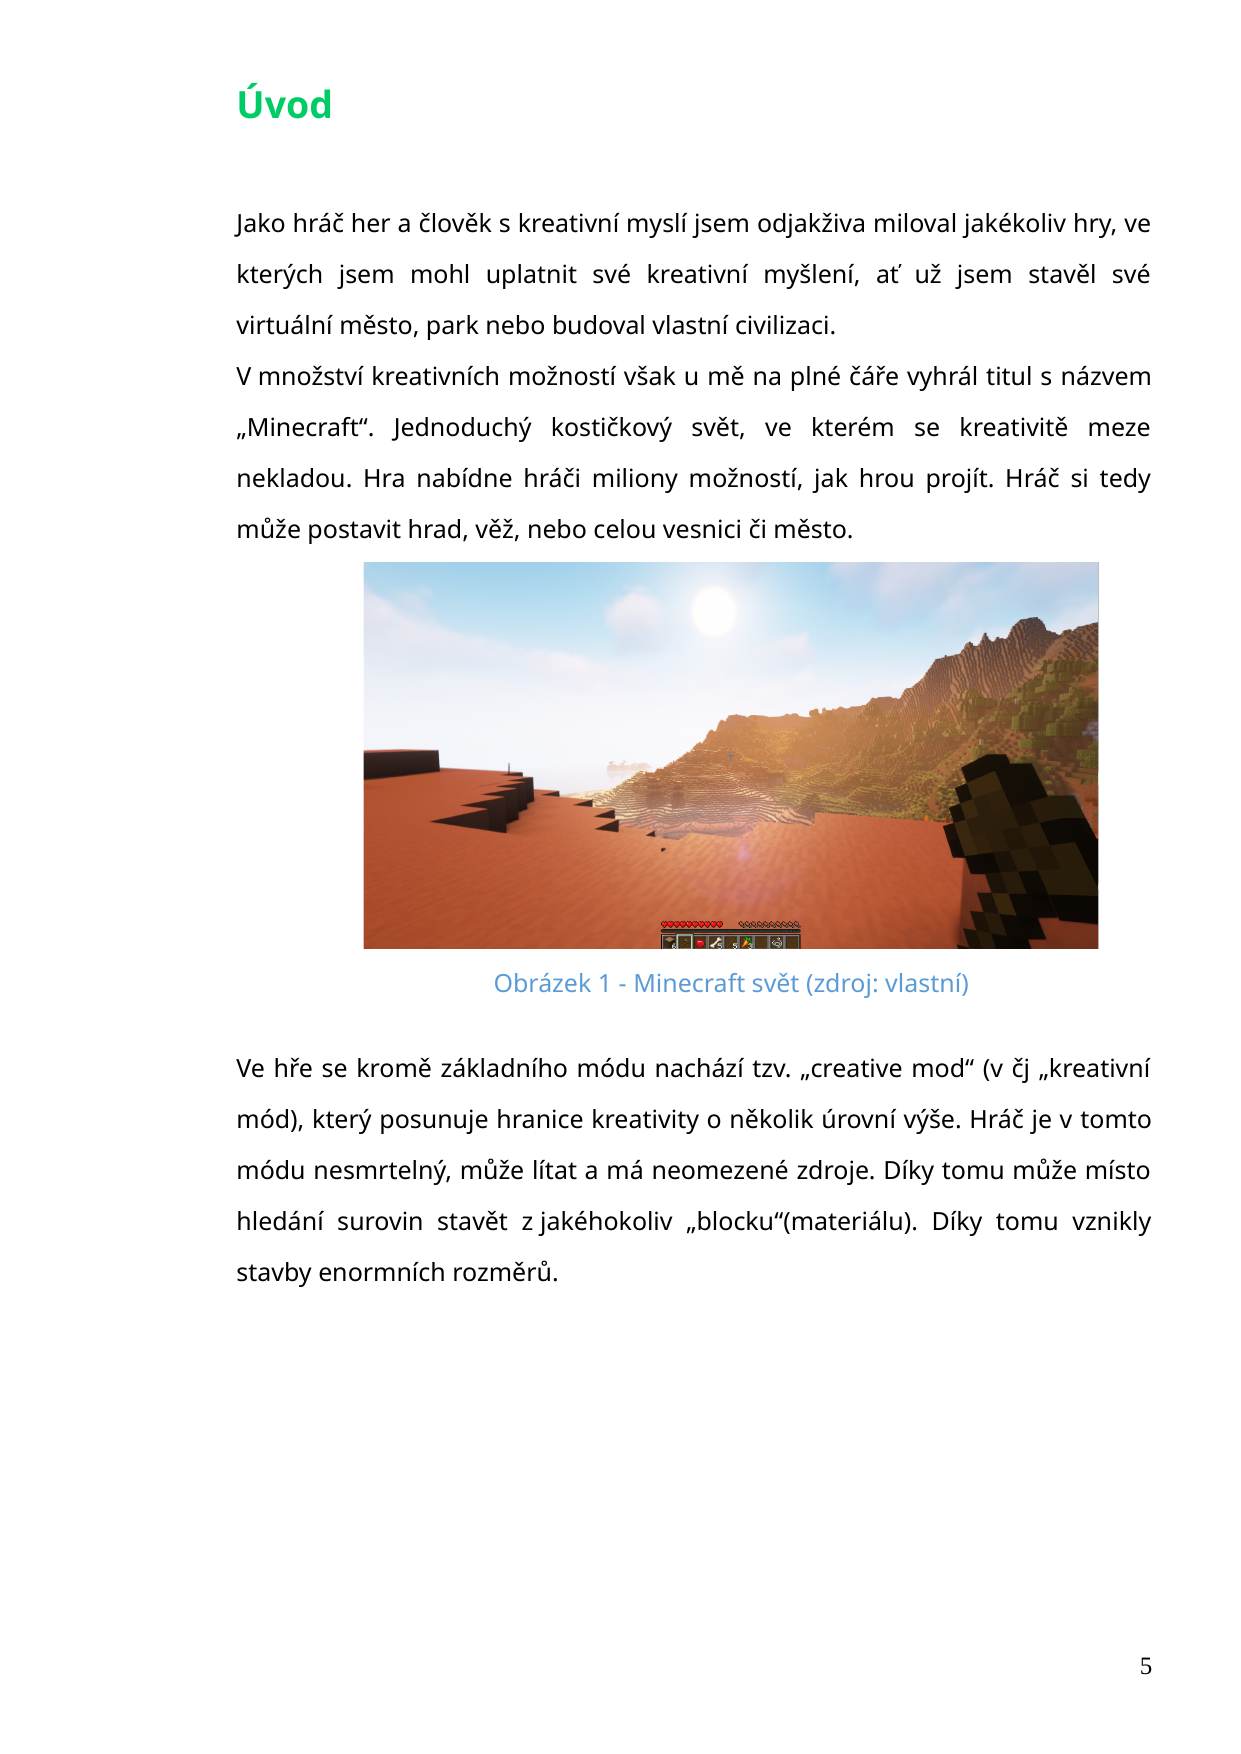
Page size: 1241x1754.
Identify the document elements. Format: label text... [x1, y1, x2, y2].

text Ve hře se kromě základního módu nachází tzv. „creative mod“ (v čj „kreativní mód), který posunuje hranice kreativity o několik úrovní výše. Hráč je v tomto módu nesmrtelný, může lítat a má neomezené zdroje. Díky tomu může místo hledání surovin stavět z jakéhokoliv „blocku“(materiálu). Díky tomu vznikly stavby enormních rozměrů. [236, 1051, 1152, 1289]
picture [363, 562, 1099, 949]
text V množství kreativních možností však u mě na plné čáře vyhrál titul s názvem „Minecraft“. Jednoduchý kostičkový svět, ve kterém se kreativitě meze nekladou. Hra nabídne hráči miliony možností, jak hrou projít. Hráč si tedy může postavit hrad, věž, nebo celou vesnici či město. [236, 359, 1152, 546]
text Jako hráč her a člověk s kreativní myslí jsem odjakživa miloval jakékoliv hry, ve kterých jsem mohl uplatnit své kreativní myšlení, ať už jsem stavěl své virtuální město, park nebo budoval vlastní civilizaci. [236, 206, 1152, 342]
subtitle Úvod [236, 78, 1152, 129]
